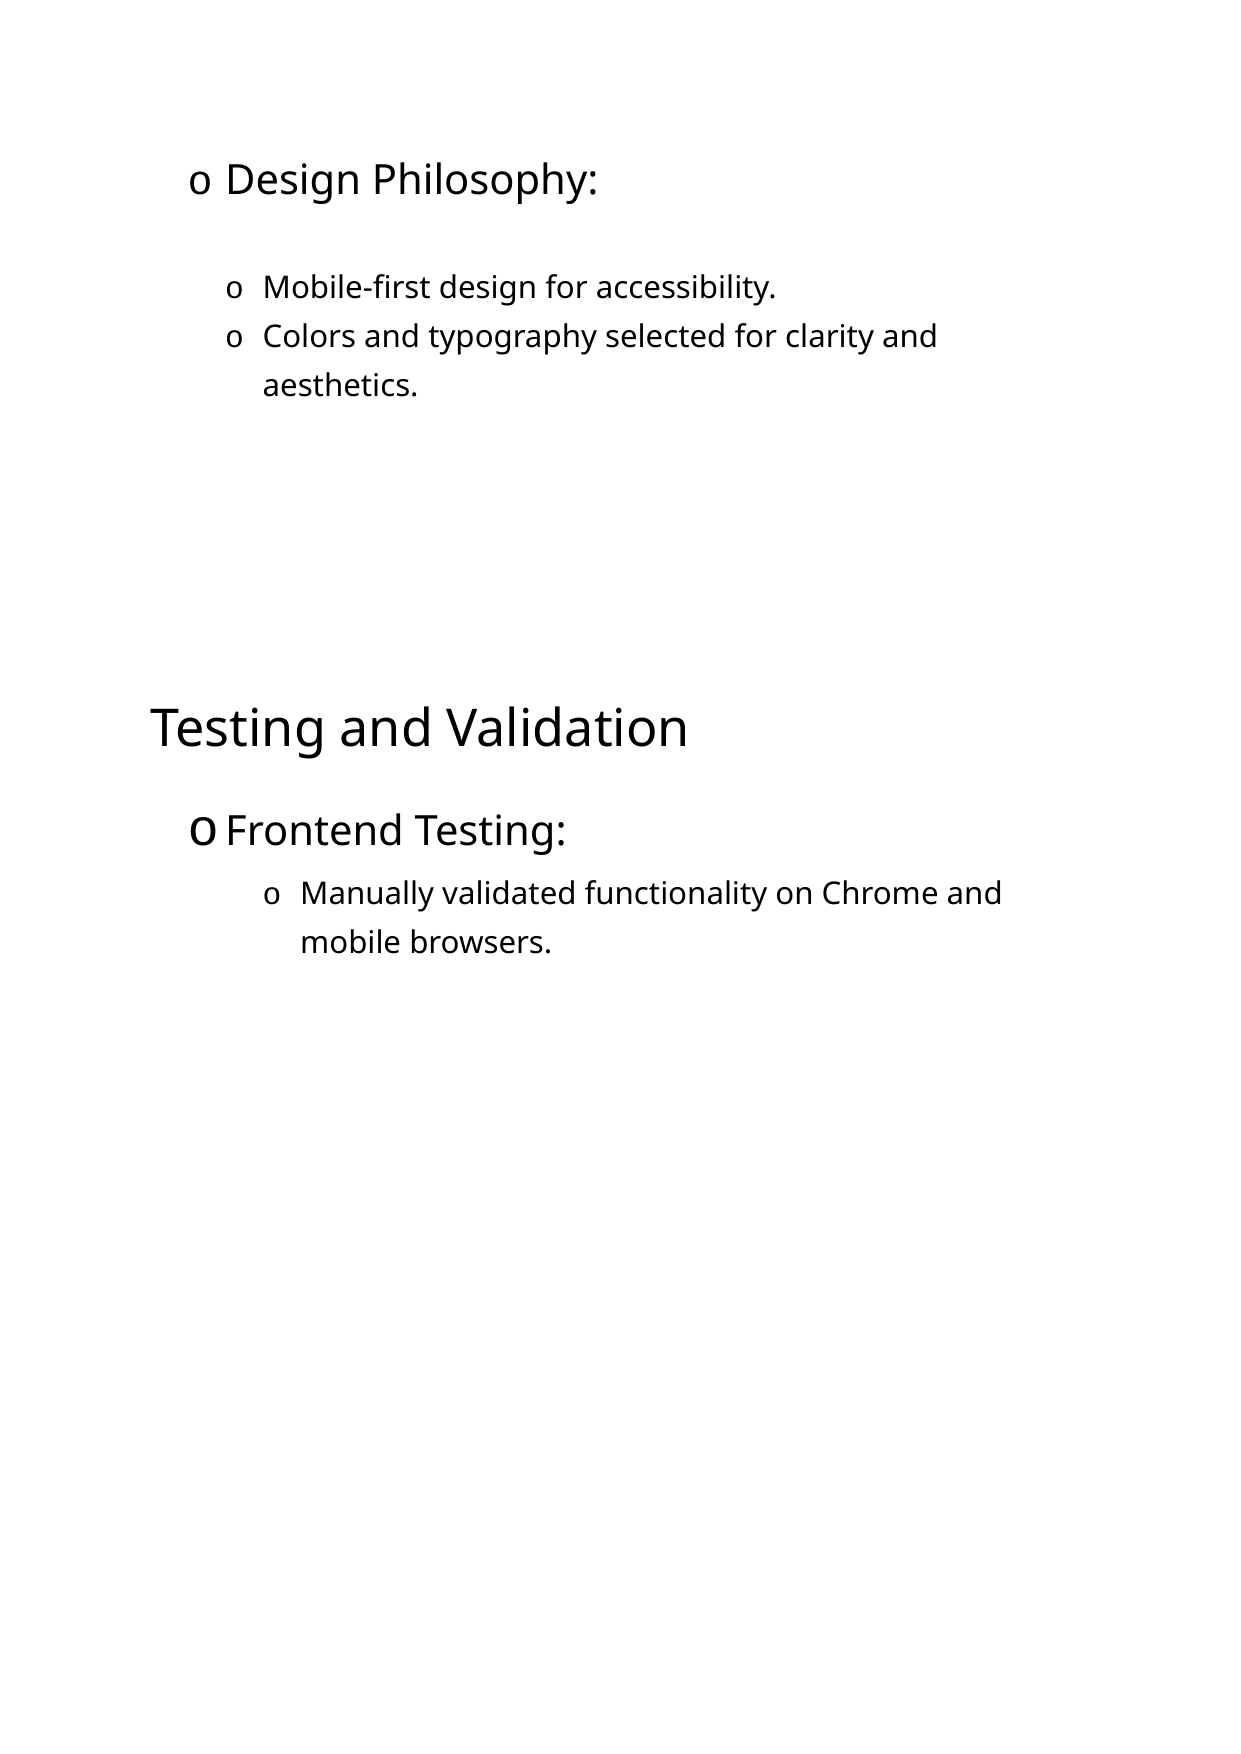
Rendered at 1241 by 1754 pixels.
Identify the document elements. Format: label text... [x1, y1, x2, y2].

list Frontend Testing: [187, 789, 1090, 861]
list Colors and typography selected for clarity and aesthetics. [225, 314, 1090, 406]
list Design Philosophy: [187, 150, 1090, 207]
list Manually validated functionality on Chrome and mobile browsers. [262, 871, 1090, 963]
list Mobile-first design for accessibility. [225, 264, 1090, 307]
text Testing and Validation [150, 691, 1090, 762]
